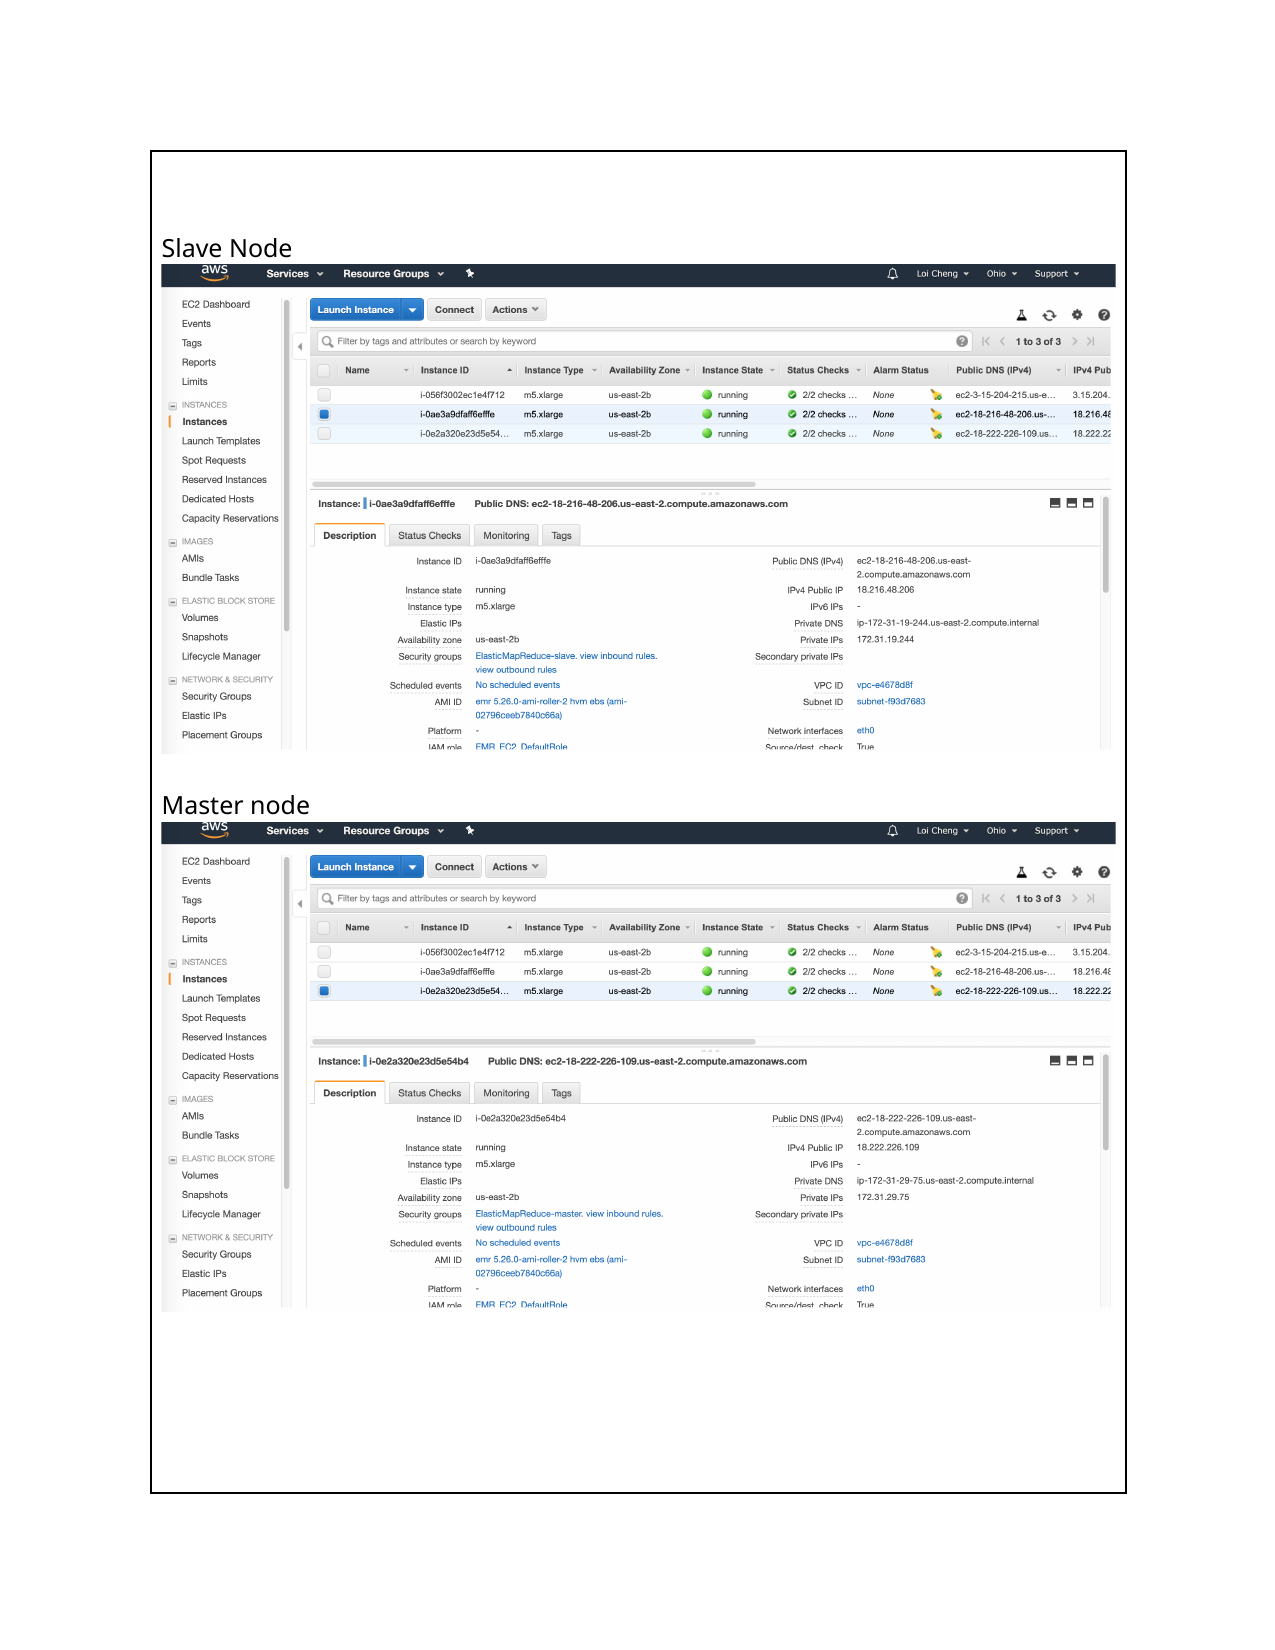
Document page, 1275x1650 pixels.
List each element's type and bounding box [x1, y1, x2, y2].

picture [161, 822, 1116, 1312]
picture [161, 264, 1116, 754]
table_header [152, 152, 1125, 1492]
